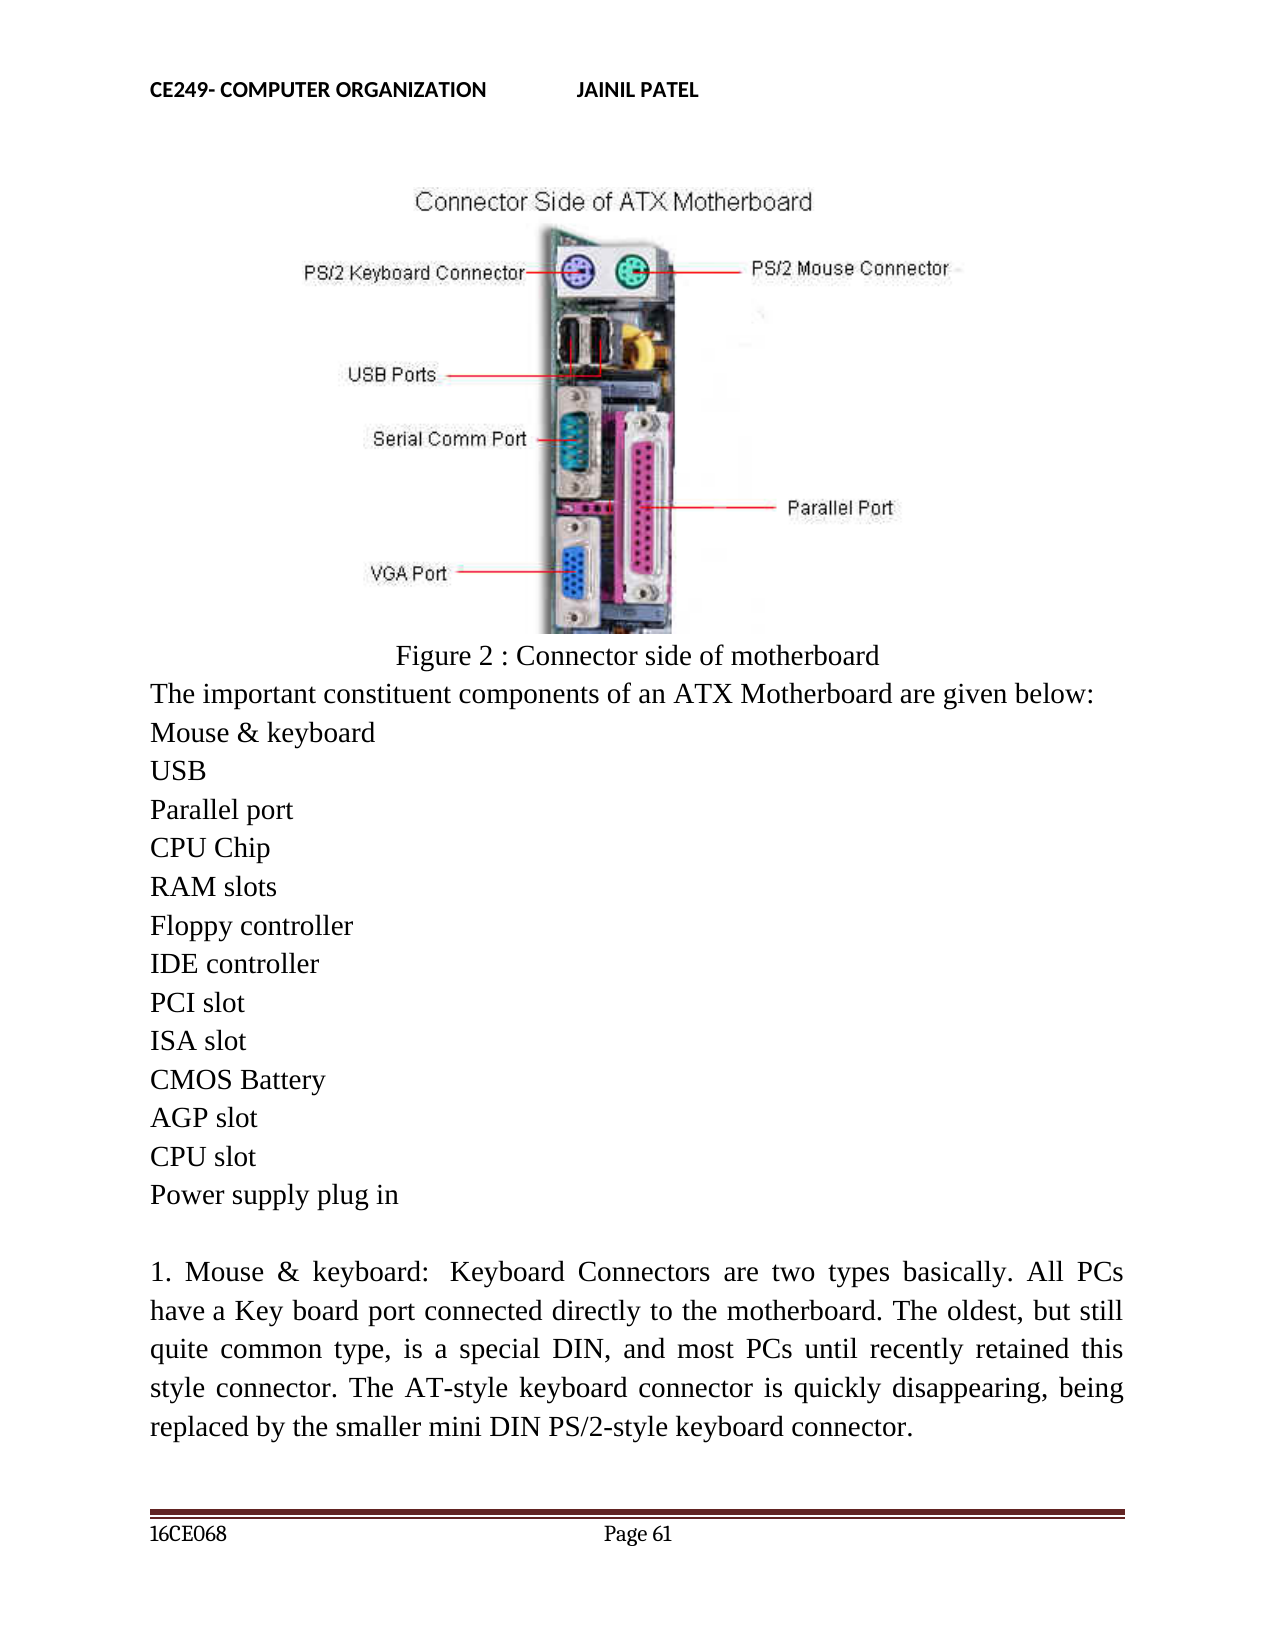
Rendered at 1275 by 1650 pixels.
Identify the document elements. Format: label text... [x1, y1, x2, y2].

text PCI slot [150, 985, 1125, 1018]
text Floppy controller [150, 908, 1125, 941]
text CMOS Battery [150, 1062, 1125, 1095]
text Power supply plug in [150, 1177, 1125, 1211]
text CPU Chip [150, 831, 1125, 864]
text 1. Mouse & keyboard: Keyboard Connectors are two types basically. All PCs have a Key board port connected directly to the motherboard. The oldest, but still quite common type, is a special DIN, and most PCs until recently retained this style connector. The AT-style keyboard connector is quickly disappearing, being replaced by the smaller mini DIN PS/2-style keyboard connector. [150, 1254, 1125, 1442]
text USB [150, 753, 1125, 787]
text The important constituent components of an ATX Motherboard are given below: [150, 676, 1125, 710]
text CPU slot [150, 1139, 1125, 1172]
text AGP slot [150, 1100, 1125, 1134]
text Figure 2 : Connector side of motherboard [150, 638, 1125, 671]
text IDE controller [150, 946, 1125, 980]
picture [301, 187, 974, 634]
text Parallel port [150, 792, 1125, 826]
text Mouse & keyboard [150, 715, 1125, 748]
text ISA slot [150, 1023, 1125, 1057]
text RAM slots [150, 869, 1125, 903]
